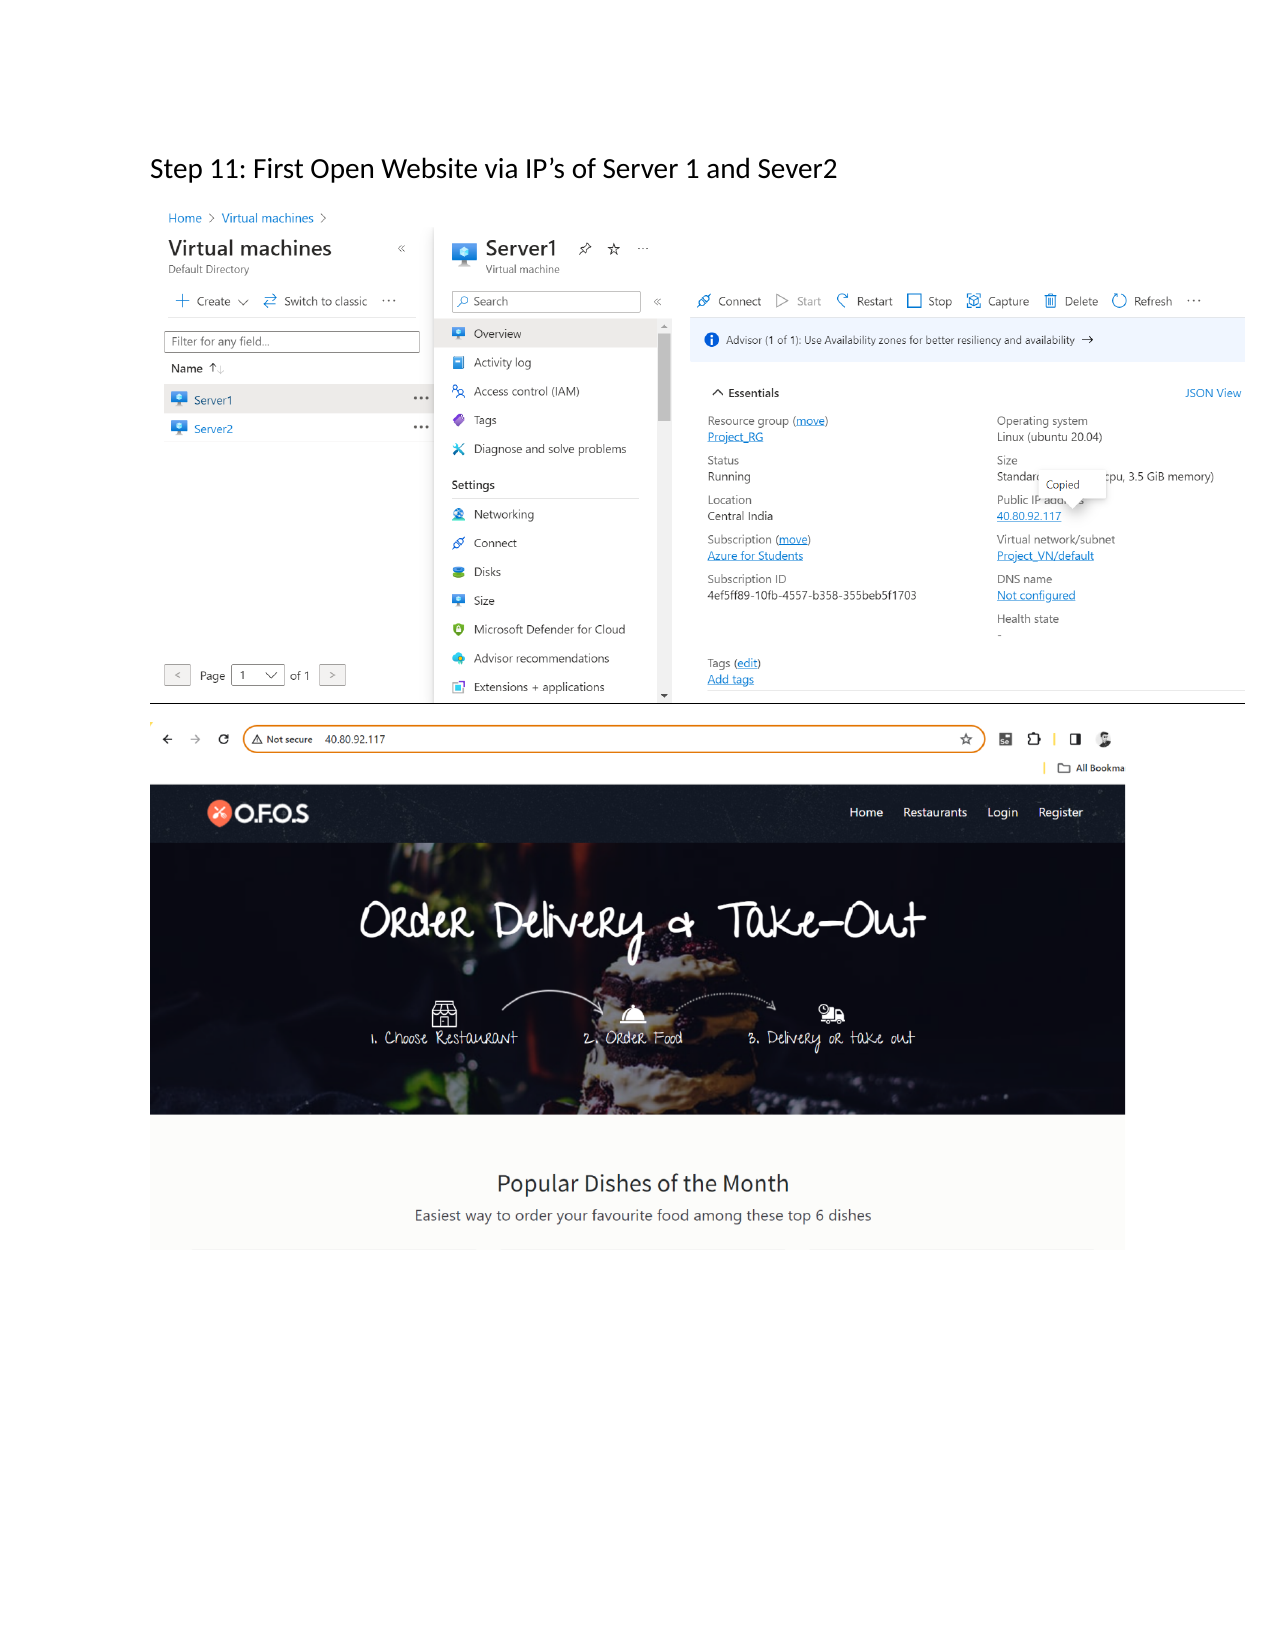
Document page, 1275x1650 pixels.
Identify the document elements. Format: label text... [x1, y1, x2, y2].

text Step 11: First Open Website via IP’s of Server 1 and Sever2 [150, 150, 1125, 186]
picture [150, 205, 1245, 704]
picture [150, 722, 1125, 1250]
